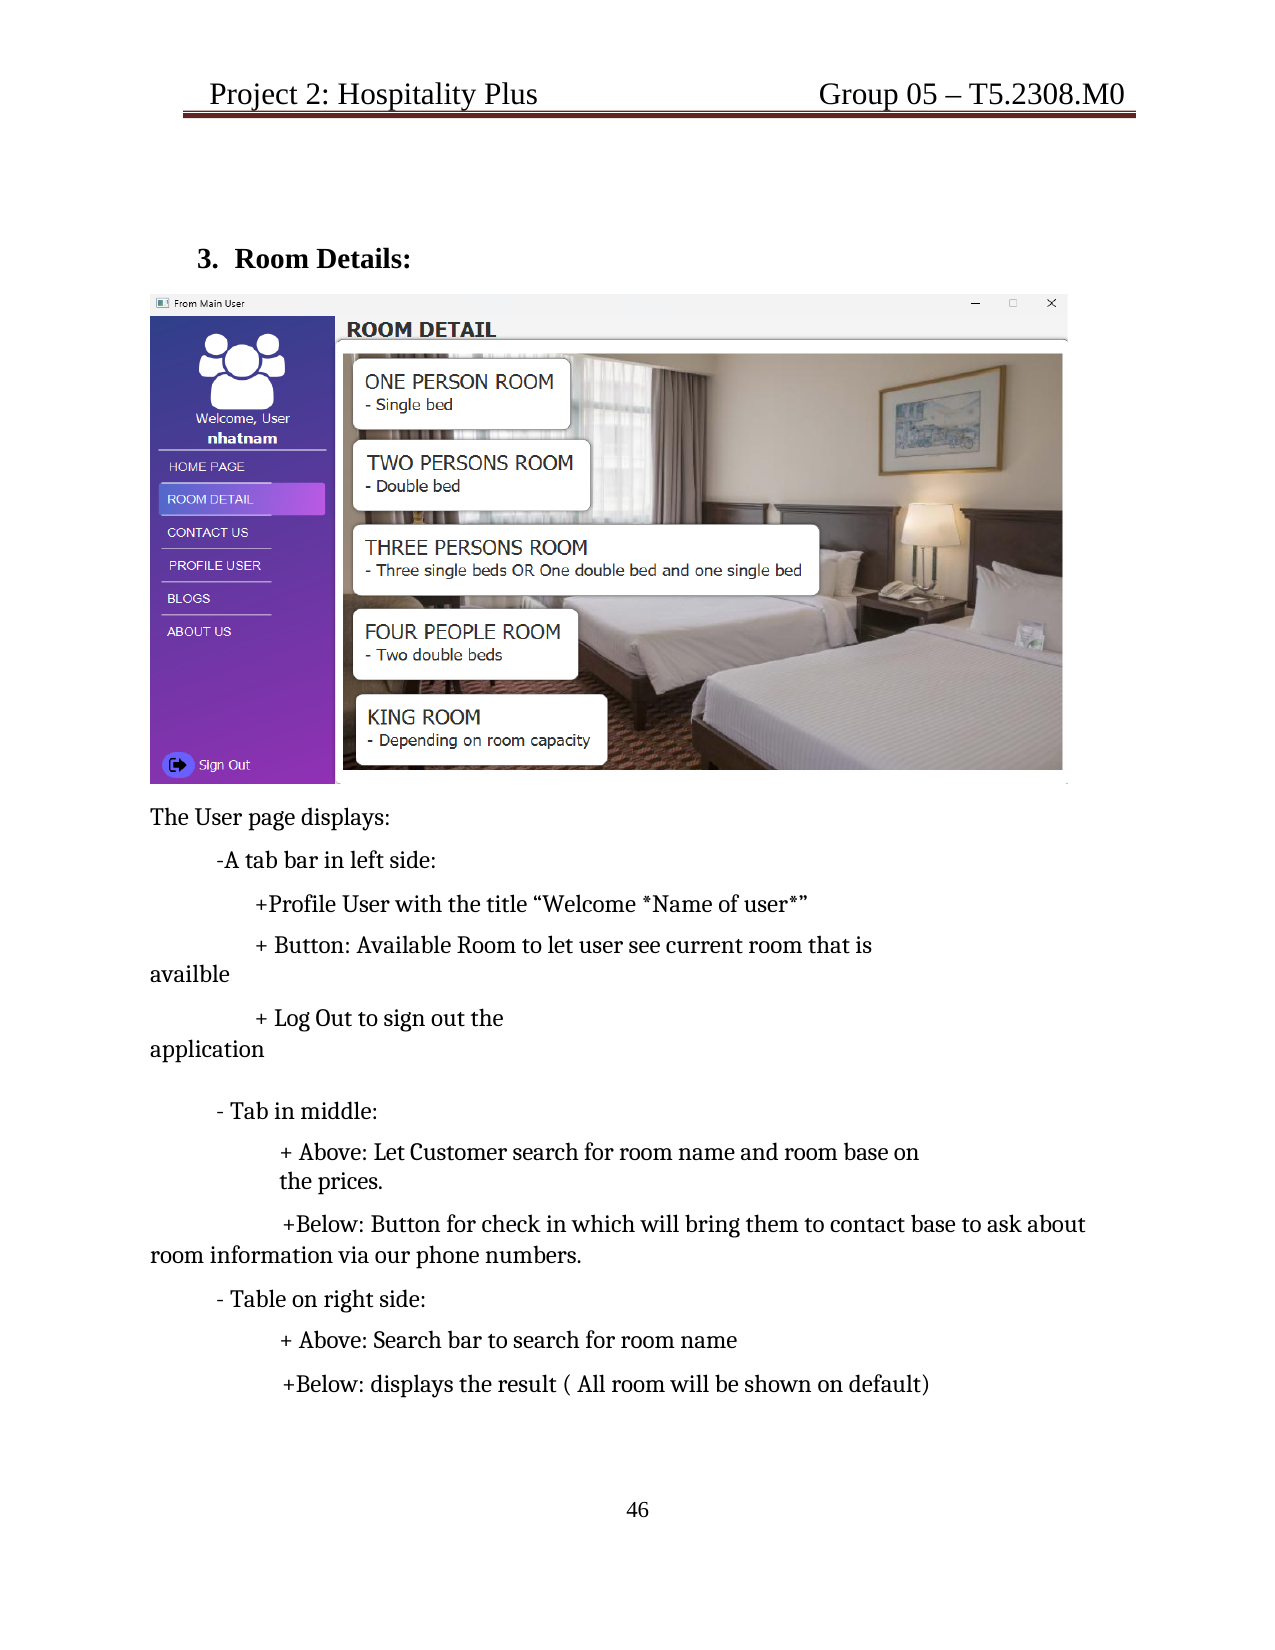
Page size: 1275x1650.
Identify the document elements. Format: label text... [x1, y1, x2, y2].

text - Table on right side: [150, 1283, 547, 1314]
text + Button: Available Room to let user see current room that is availble [150, 931, 954, 989]
text -A tab bar in left side: [150, 844, 1125, 875]
text + Log Out to sign out the application - Tab in middle: [150, 1001, 547, 1125]
text +Profile User with the title “Welcome *Name of user*” [150, 888, 1125, 919]
text + Above: Let Customer search for room name and room base on the prices. [279, 1138, 944, 1195]
list Room Details: [197, 242, 1125, 275]
picture [150, 294, 1068, 784]
text +Below: displays the result ( All room will be shown on default) [150, 1367, 1125, 1398]
text +Below: Button for check in which will bring them to contact base to ask about room information via our phone numbers. [150, 1208, 1125, 1270]
text + Above: Search bar to search for room name [279, 1326, 944, 1355]
text The User page displays: [150, 803, 1125, 832]
